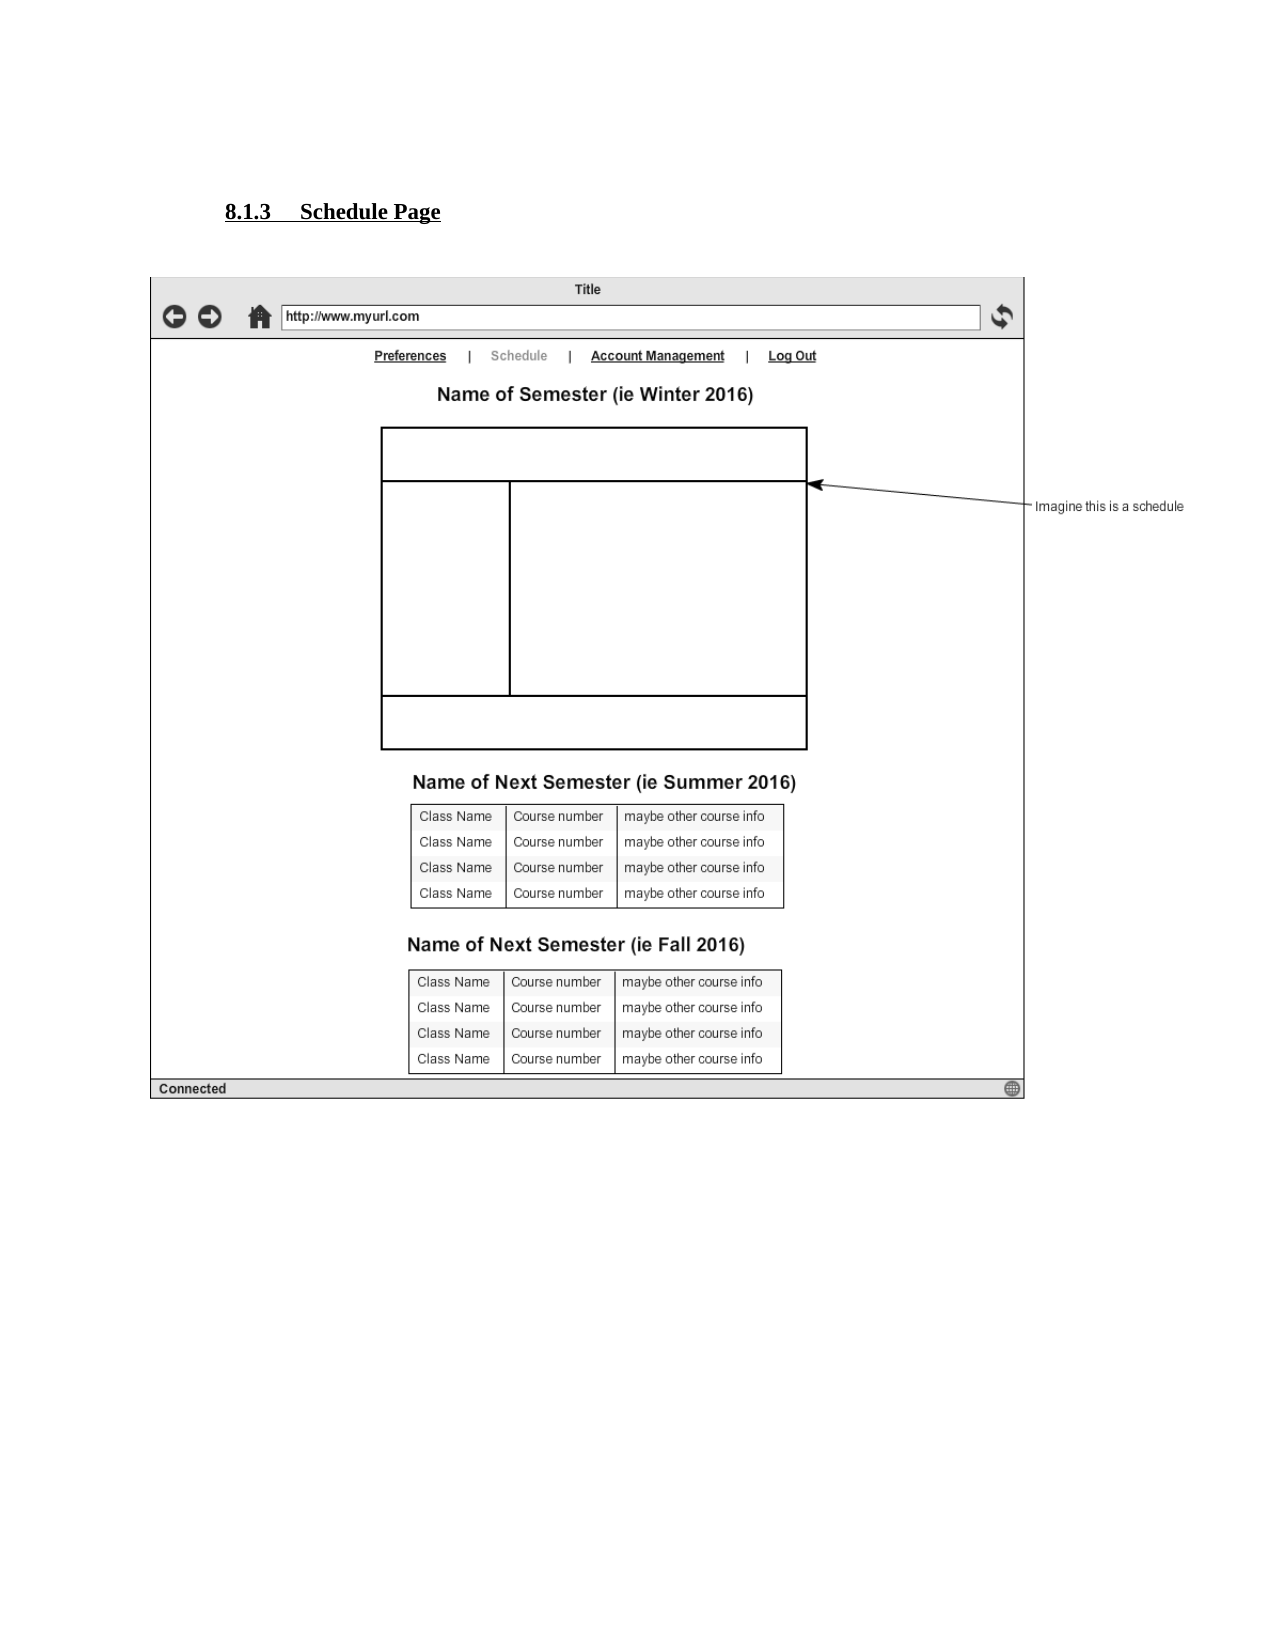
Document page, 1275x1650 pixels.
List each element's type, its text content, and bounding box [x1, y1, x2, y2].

picture [150, 277, 1189, 1102]
text 8.1.3 Schedule Page [150, 198, 1125, 224]
